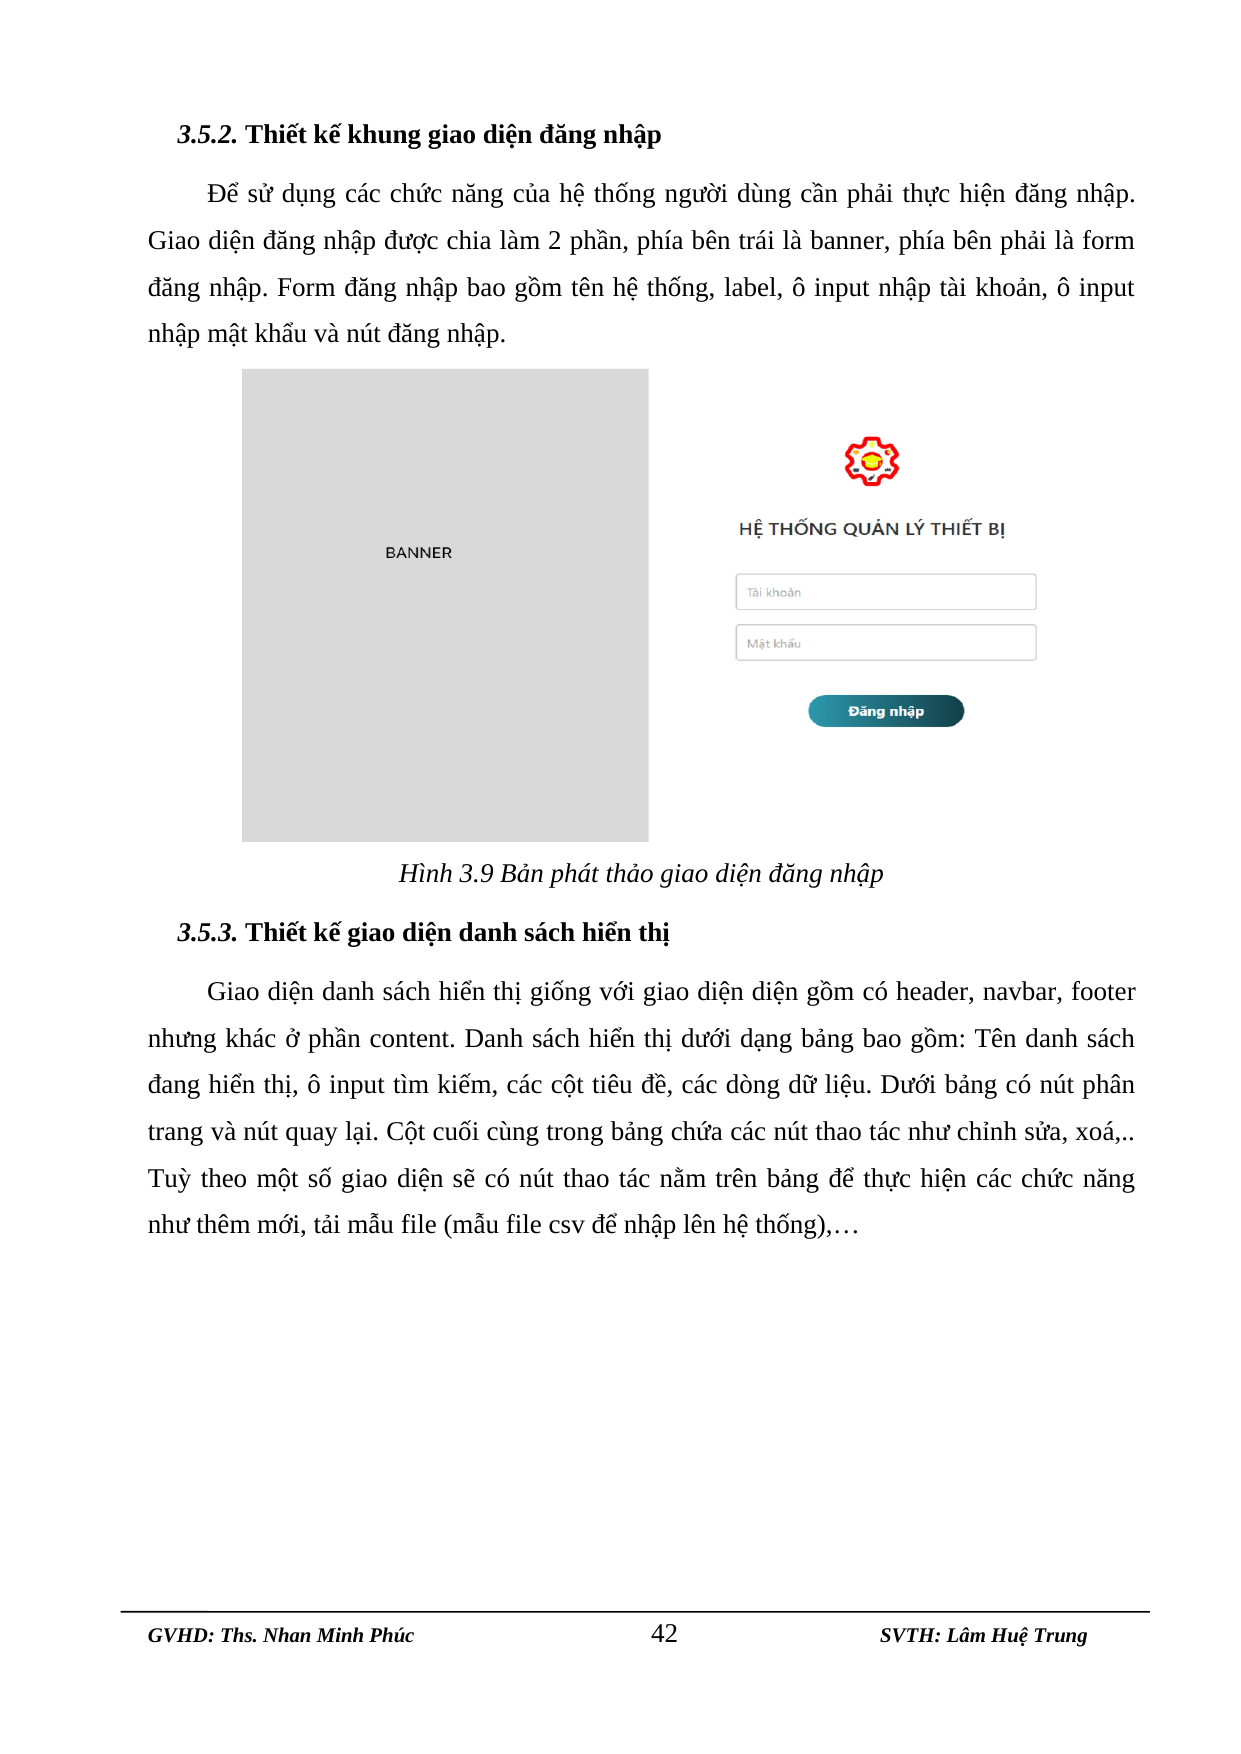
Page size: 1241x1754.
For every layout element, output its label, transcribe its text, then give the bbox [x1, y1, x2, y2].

picture [242, 363, 1102, 842]
subtitle Thiết kế giao diện danh sách hiển thị [177, 916, 1137, 947]
subtitle Thiết kế khung giao diện đăng nhập [177, 118, 1137, 149]
text Để sử dụng các chức năng của hệ thống người dùng cần phải thực hiện đăng nhập. Giao diện đăng nhập được chia làm 2 phần, phía bên trái là banner, phía bên phải là form đăng nhập. Form đăng nhập bao gồm tên hệ thống, label, ô input nhập tài khoản, ô input nhập mật khẩu và nút đăng nhập. [148, 177, 1137, 348]
text Giao diện danh sách hiển thị giống với giao diện diện gồm có header, navbar, footer nhưng khác ở phần content. Danh sách hiển thị dưới dạng bảng bao gồm: Tên danh sách đang hiển thị, ô input tìm kiếm, các cột tiêu đề, các dòng dữ liệu. Dưới bảng có nút phân trang và nút quay lại. Cột cuối cùng trong bảng chứa các nút thao tác như chỉnh sửa, xoá,.. Tuỳ theo một số giao diện sẽ có nút thao tác nằm trên bảng để thực hiện các chức năng như thêm mới, tải mẫu file (mẫu file csv để nhập lên hệ thống),… [148, 975, 1137, 1240]
